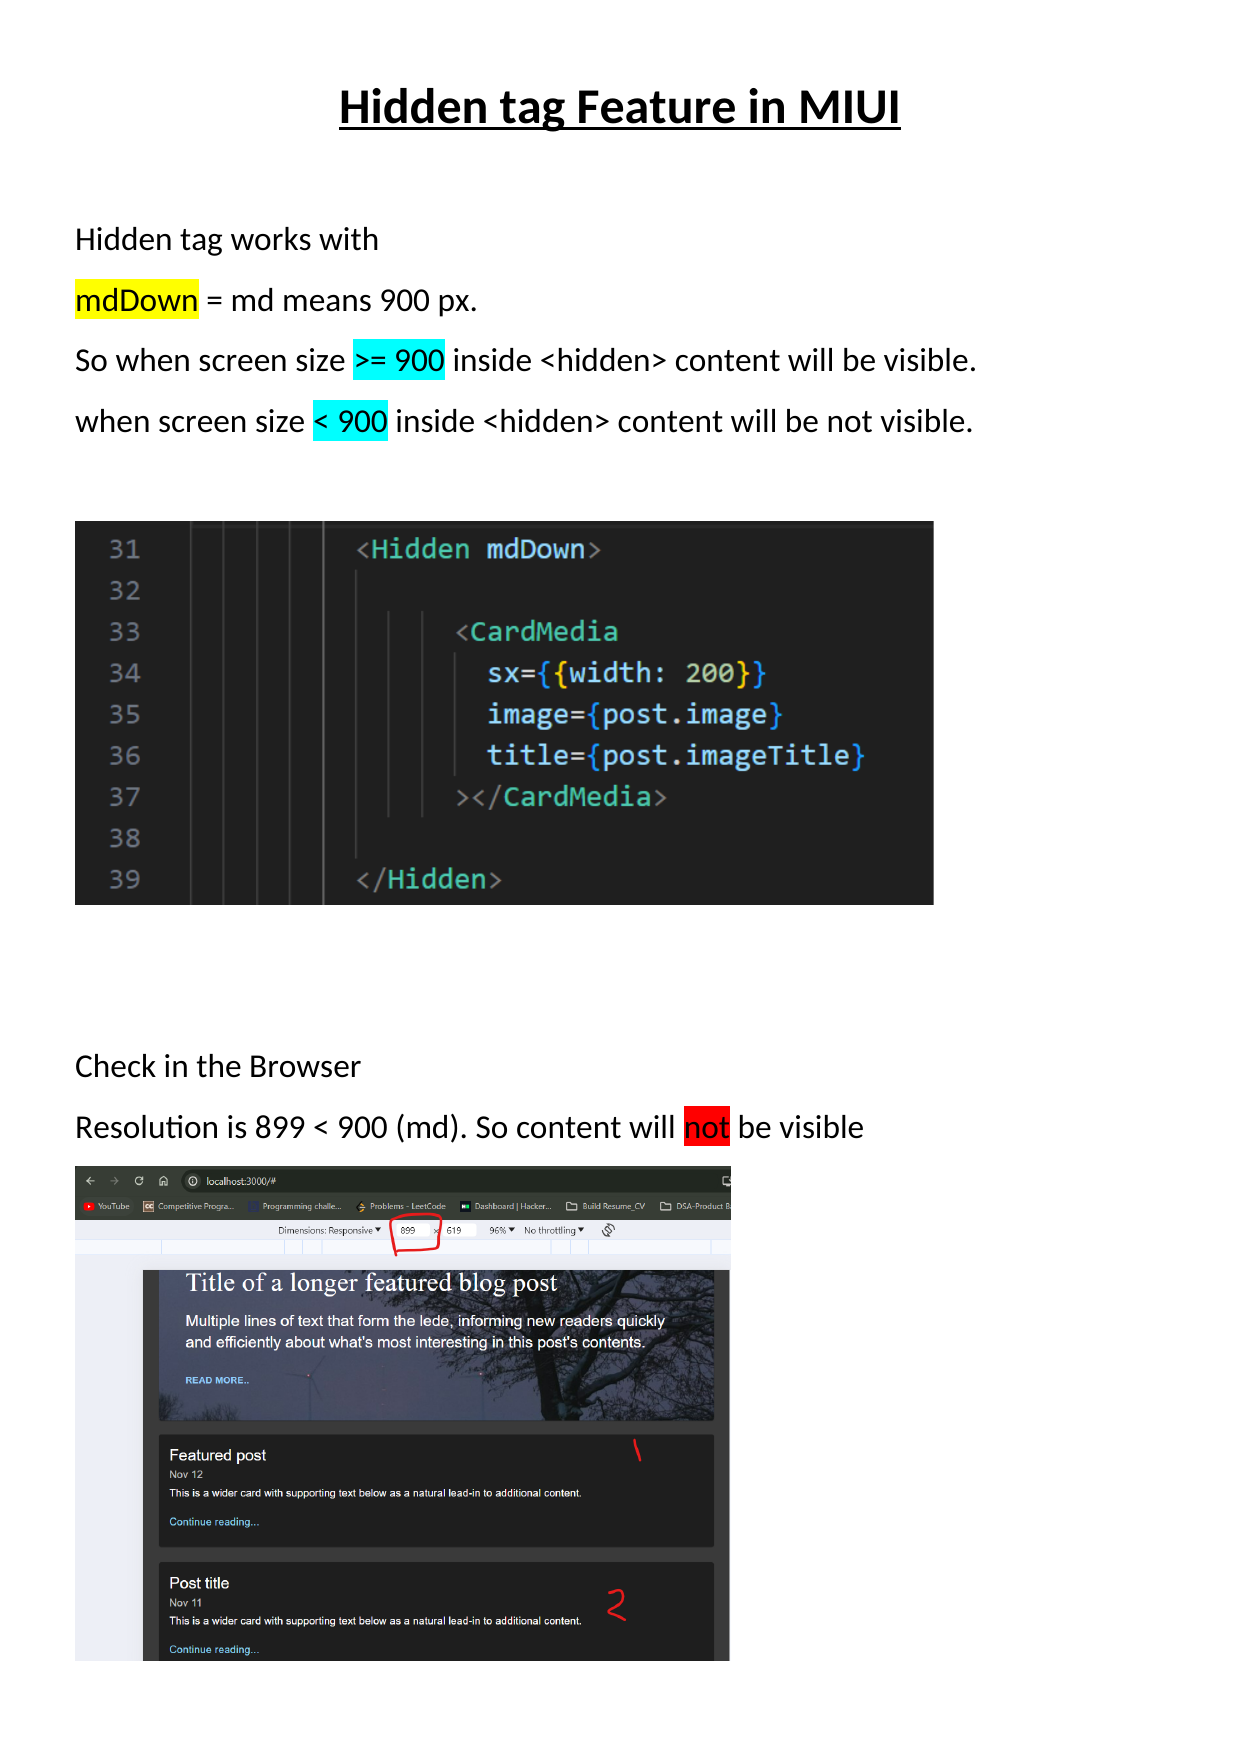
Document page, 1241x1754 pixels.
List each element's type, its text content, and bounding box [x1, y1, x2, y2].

picture [75, 1166, 731, 1661]
text when screen size < 900 inside <hidden> content will be not visible. [388, 400, 1165, 441]
text Hidden tag Feature in MIUI [75, 75, 1165, 136]
text So when screen size >= 900 inside <hidden> content will be visible. [75, 339, 353, 380]
text Resolution is 899 < 900 (md). So content will not be visible [730, 1106, 1165, 1146]
text mdDown = md means 900 px. [199, 279, 1165, 319]
picture [75, 521, 934, 905]
text Hidden tag works with [75, 218, 1165, 259]
text Check in the Browser [75, 1045, 1165, 1086]
text Resolution is 899 < 900 (md). So content will not be visible [75, 1106, 684, 1146]
text when screen size < 900 inside <hidden> content will be not visible. [75, 400, 313, 441]
text So when screen size >= 900 inside <hidden> content will be visible. [445, 339, 1165, 380]
